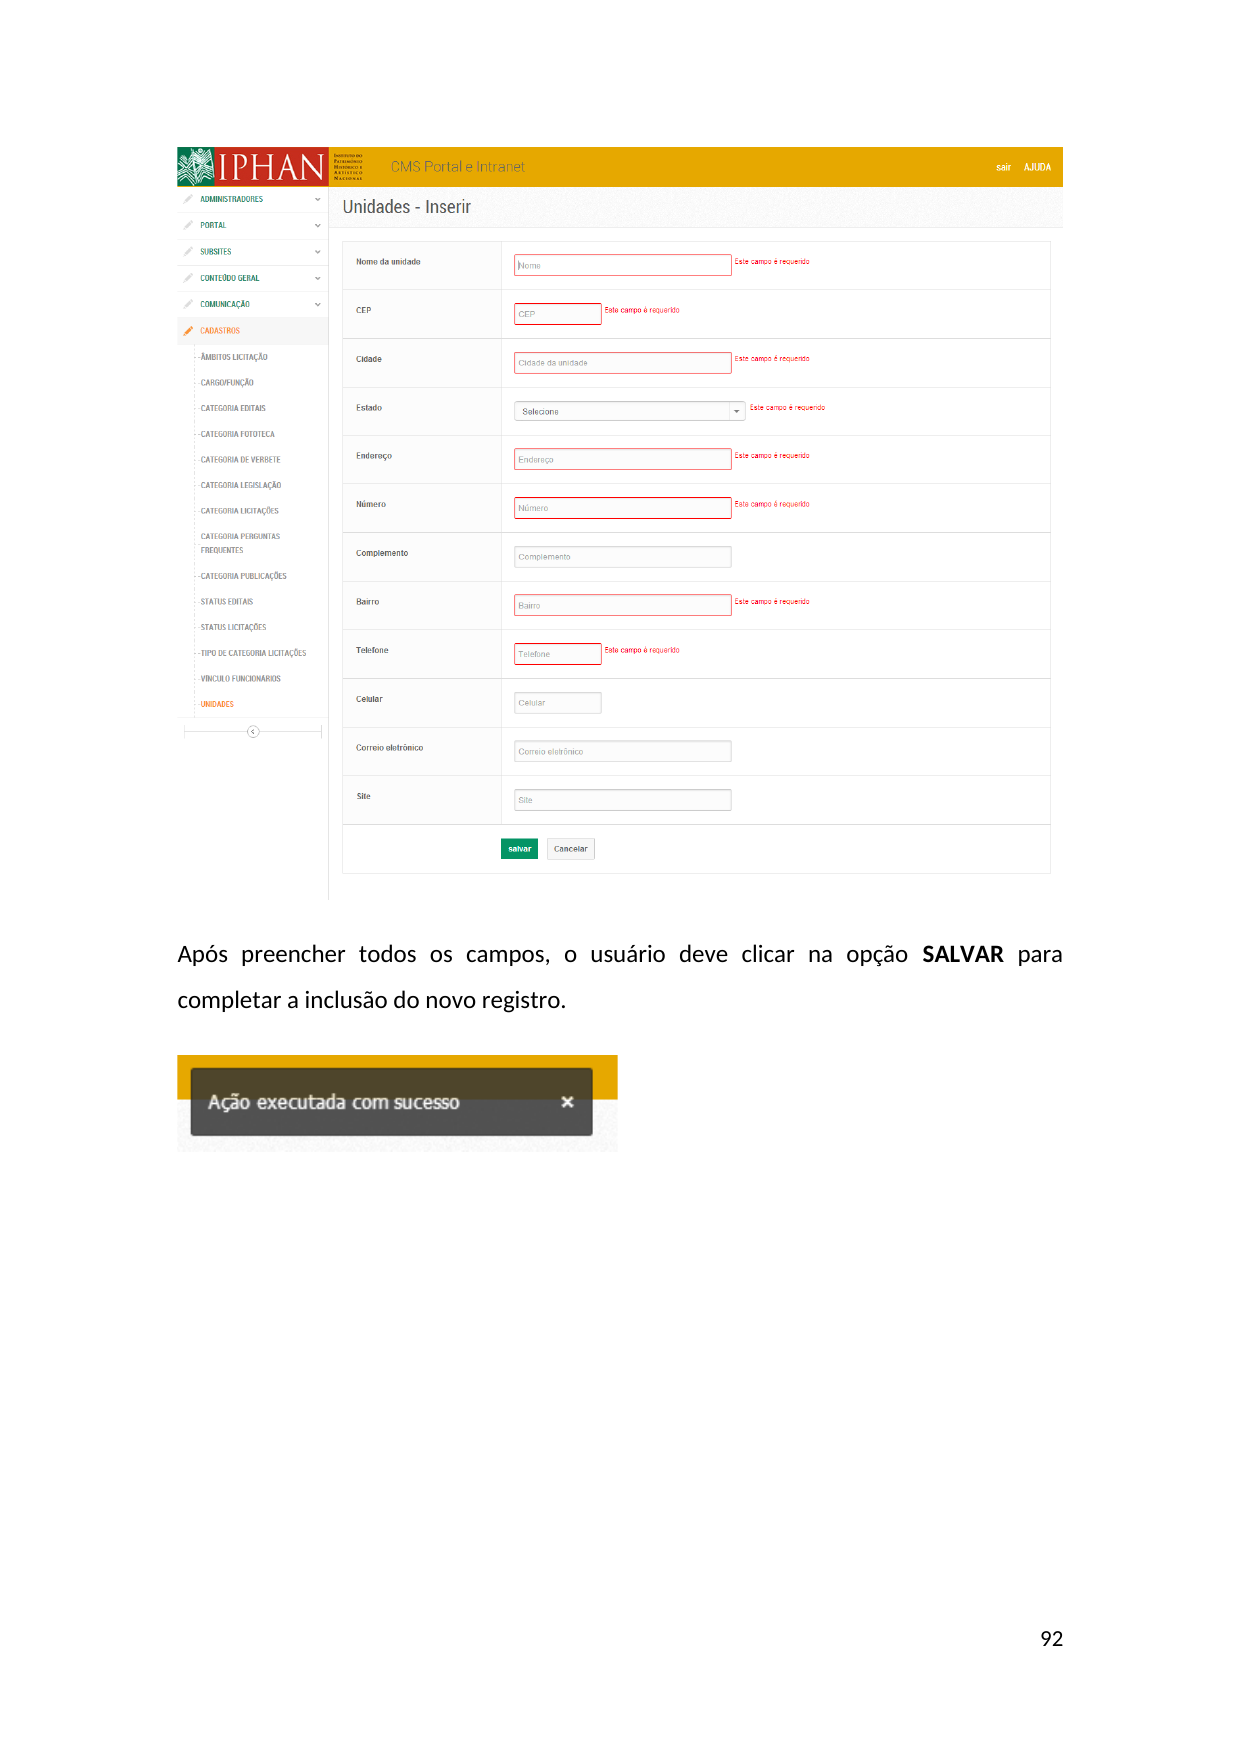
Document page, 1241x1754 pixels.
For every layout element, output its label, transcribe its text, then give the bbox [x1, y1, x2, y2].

picture [177, 147, 1063, 900]
picture [177, 1055, 618, 1152]
text Após preencher todos os campos, o usuário deve clicar na opção SALVAR para completar a inclusão do novo registro. [177, 938, 1063, 1015]
